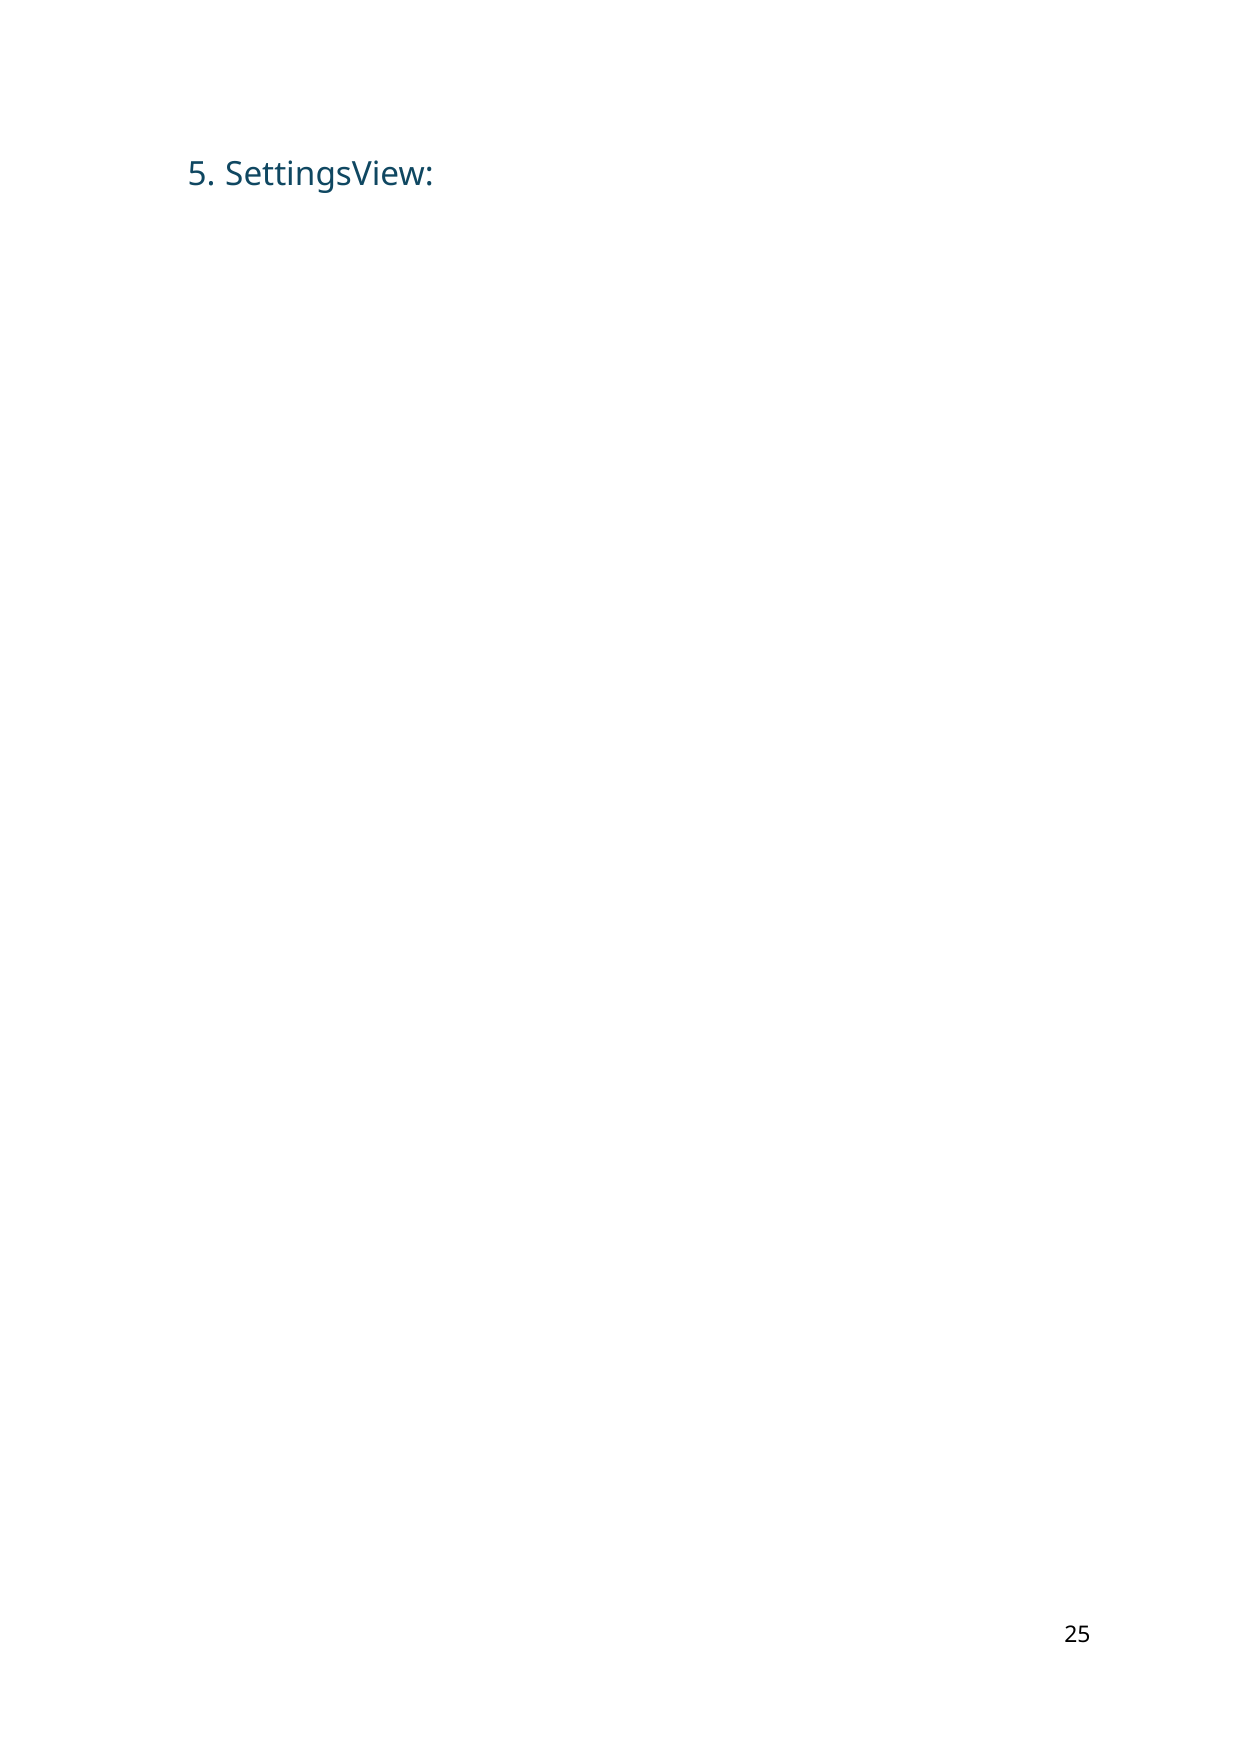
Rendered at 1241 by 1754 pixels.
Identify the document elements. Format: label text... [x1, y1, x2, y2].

subtitle SettingsView: [187, 150, 1090, 195]
